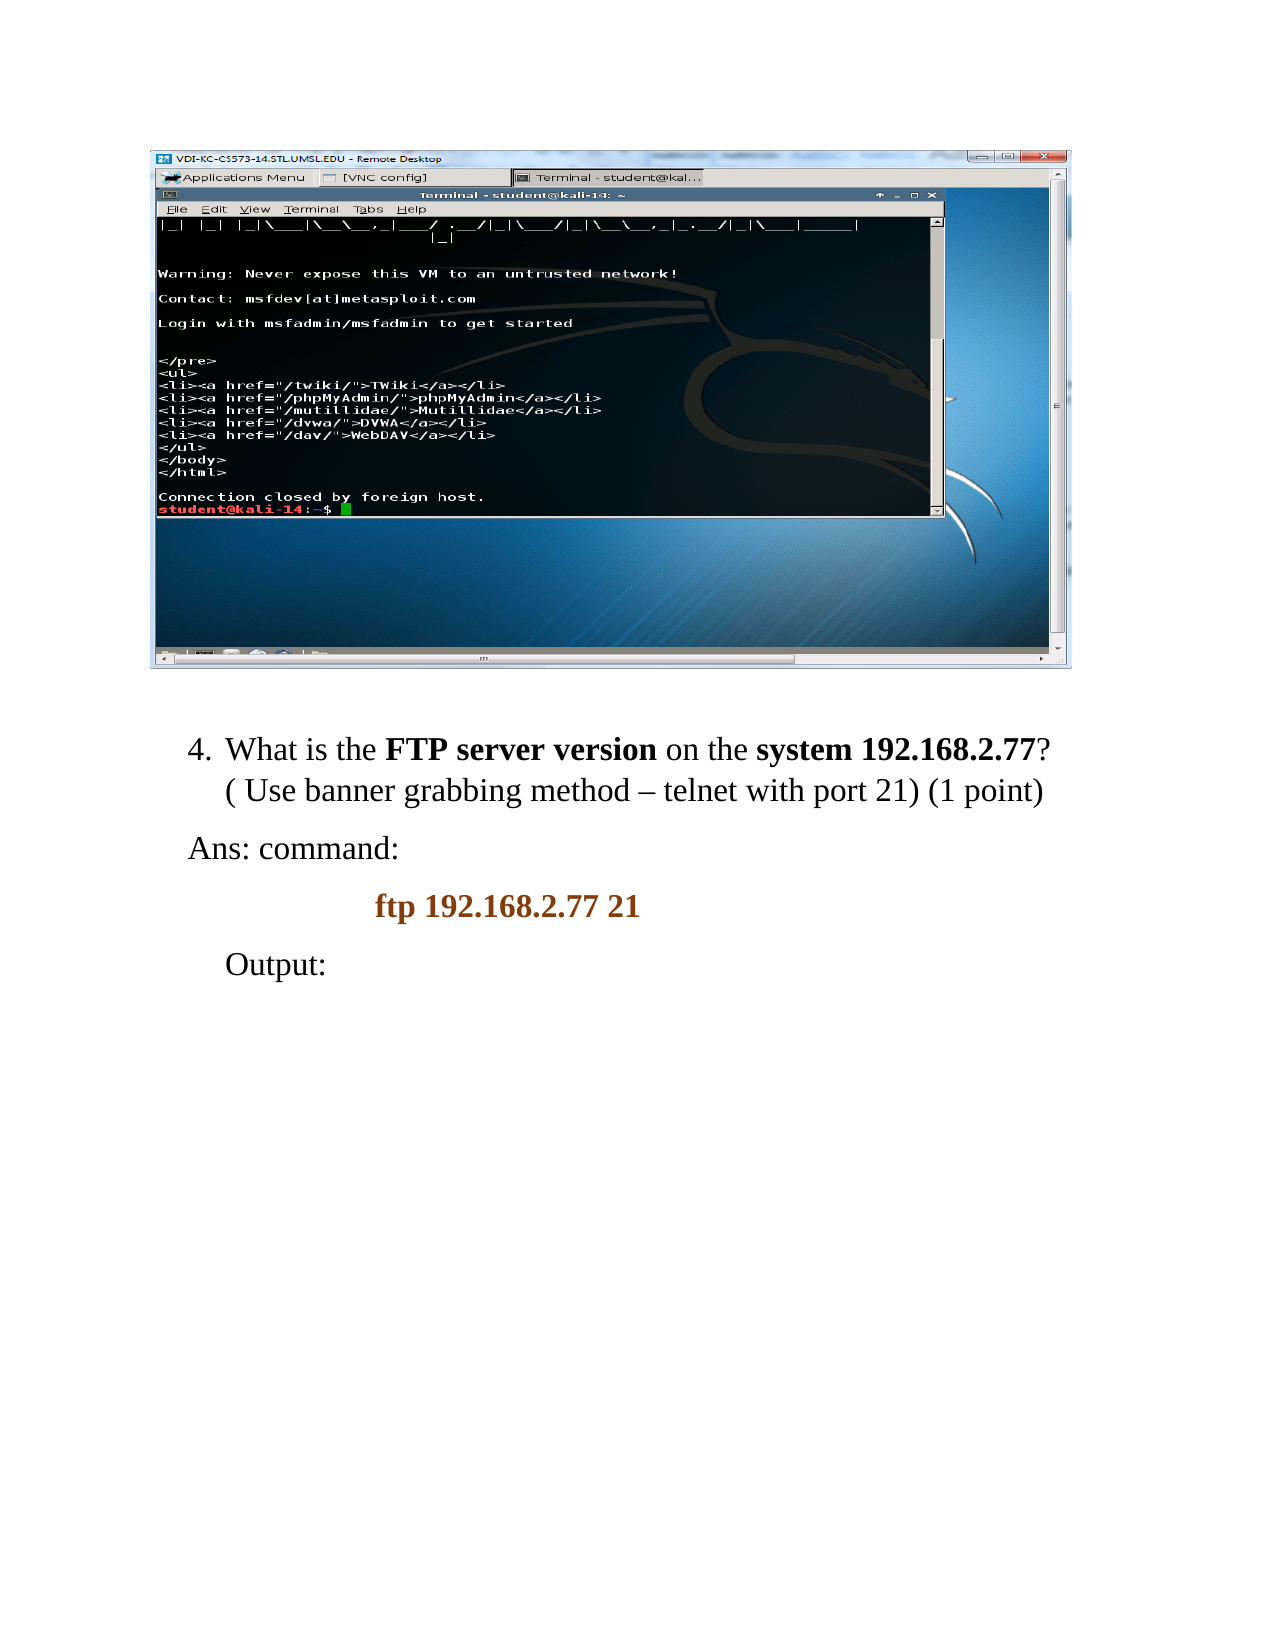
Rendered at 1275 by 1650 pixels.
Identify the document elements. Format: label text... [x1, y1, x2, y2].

text ftp 192.168.2.77 21 [337, 886, 1125, 925]
text Output: [187, 944, 1125, 983]
list ( Use banner grabbing method – telnet with port 21) (1 point) [225, 770, 1125, 809]
text Ans: command: [187, 828, 1125, 867]
list What is the FTP server version on the system 192.168.2.77? [187, 729, 1125, 767]
picture [150, 150, 1072, 669]
